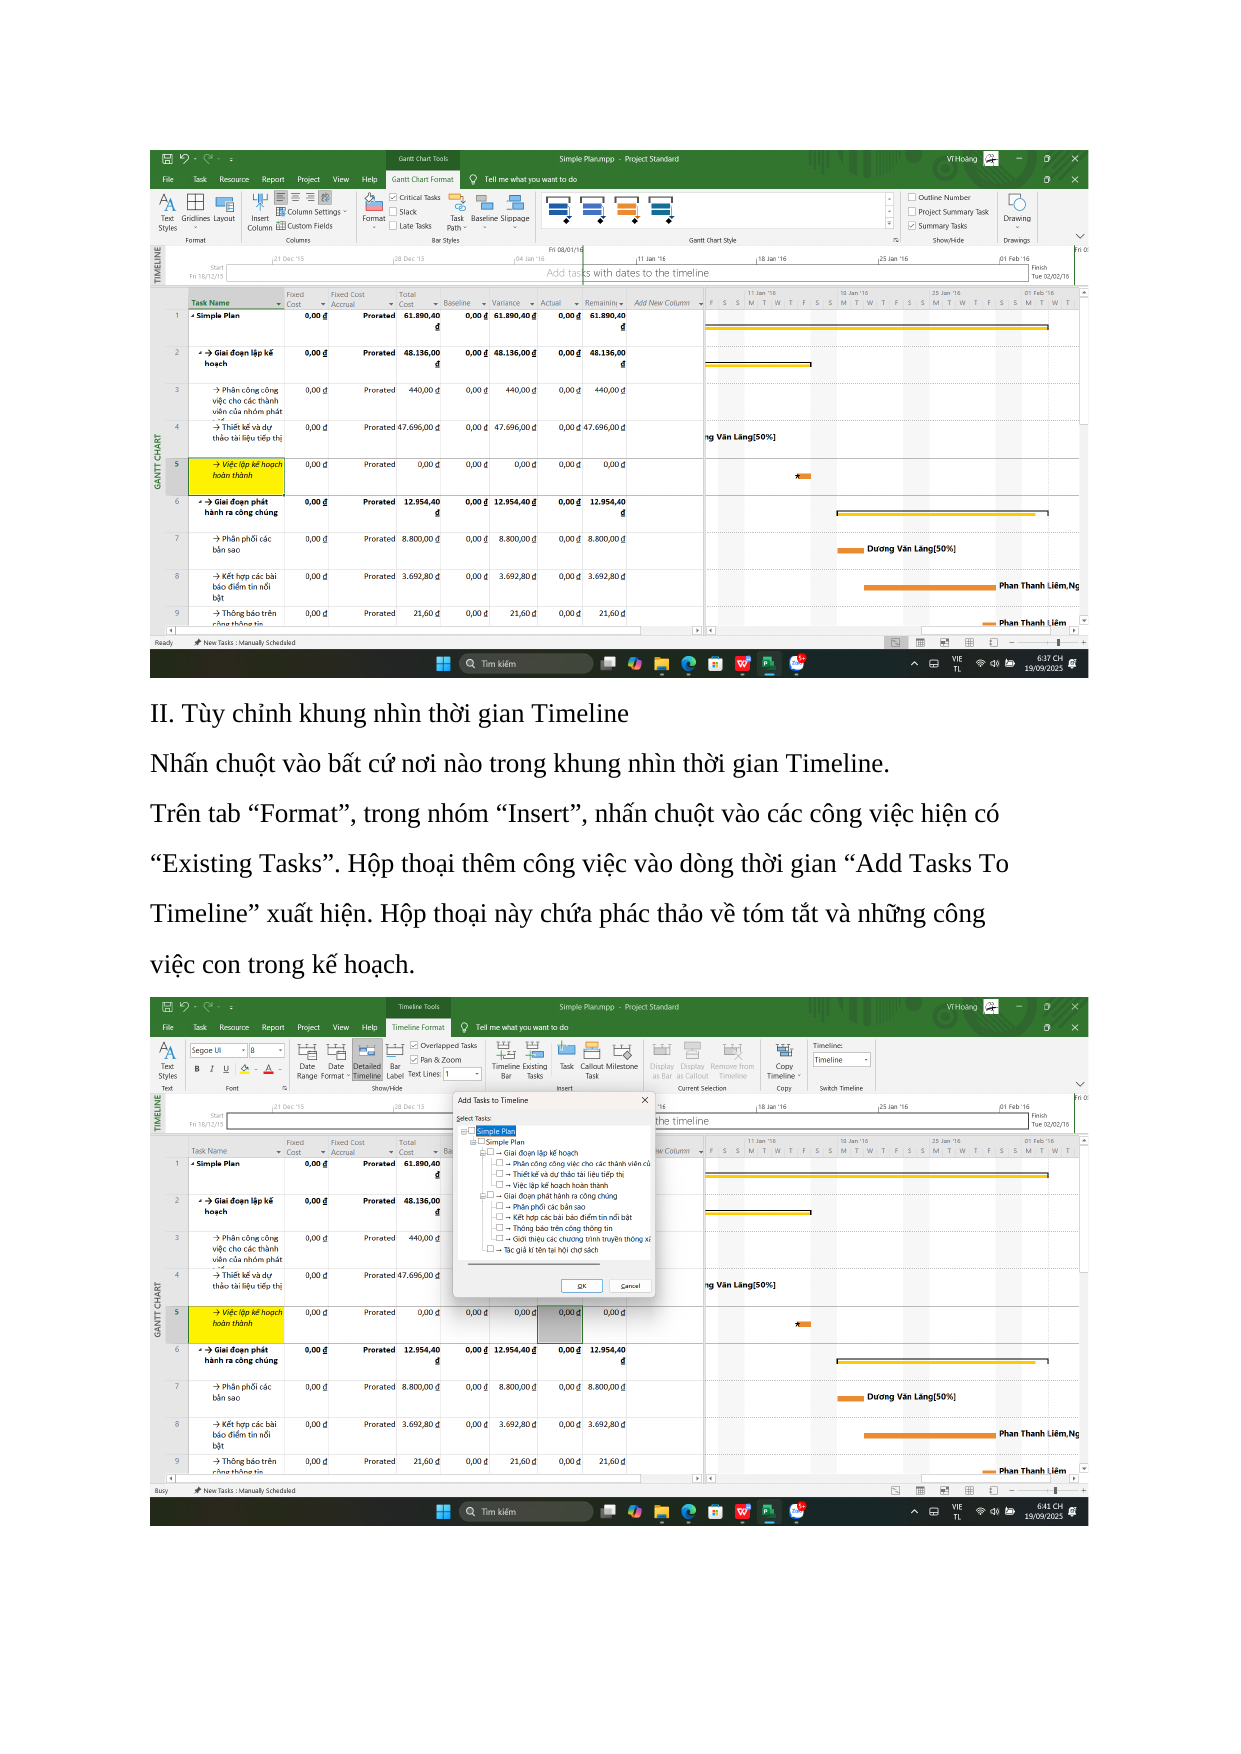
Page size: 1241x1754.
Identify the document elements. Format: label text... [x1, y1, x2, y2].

list II. Tùy chỉnh khung nhìn thời gian Timeline [150, 697, 1090, 728]
list “Existing Tasks”. Hộp thoại thêm công việc vào dòng thời gian “Add Tasks To [150, 847, 1090, 878]
picture [150, 150, 1089, 678]
list Timeline” xuất hiện. Hộp thoại này chứa phác thảo về tóm tắt và những công [150, 897, 1090, 929]
list việc con trong kế hoạch. [150, 948, 1090, 979]
picture [150, 997, 1089, 1526]
list Trên tab “Format”, trong nhóm “Insert”, nhấn chuột vào các công việc hiện có [150, 797, 1090, 828]
list Nhấn chuột vào bất cứ nơi nào trong khung nhìn thời gian Timeline. [150, 747, 1090, 778]
